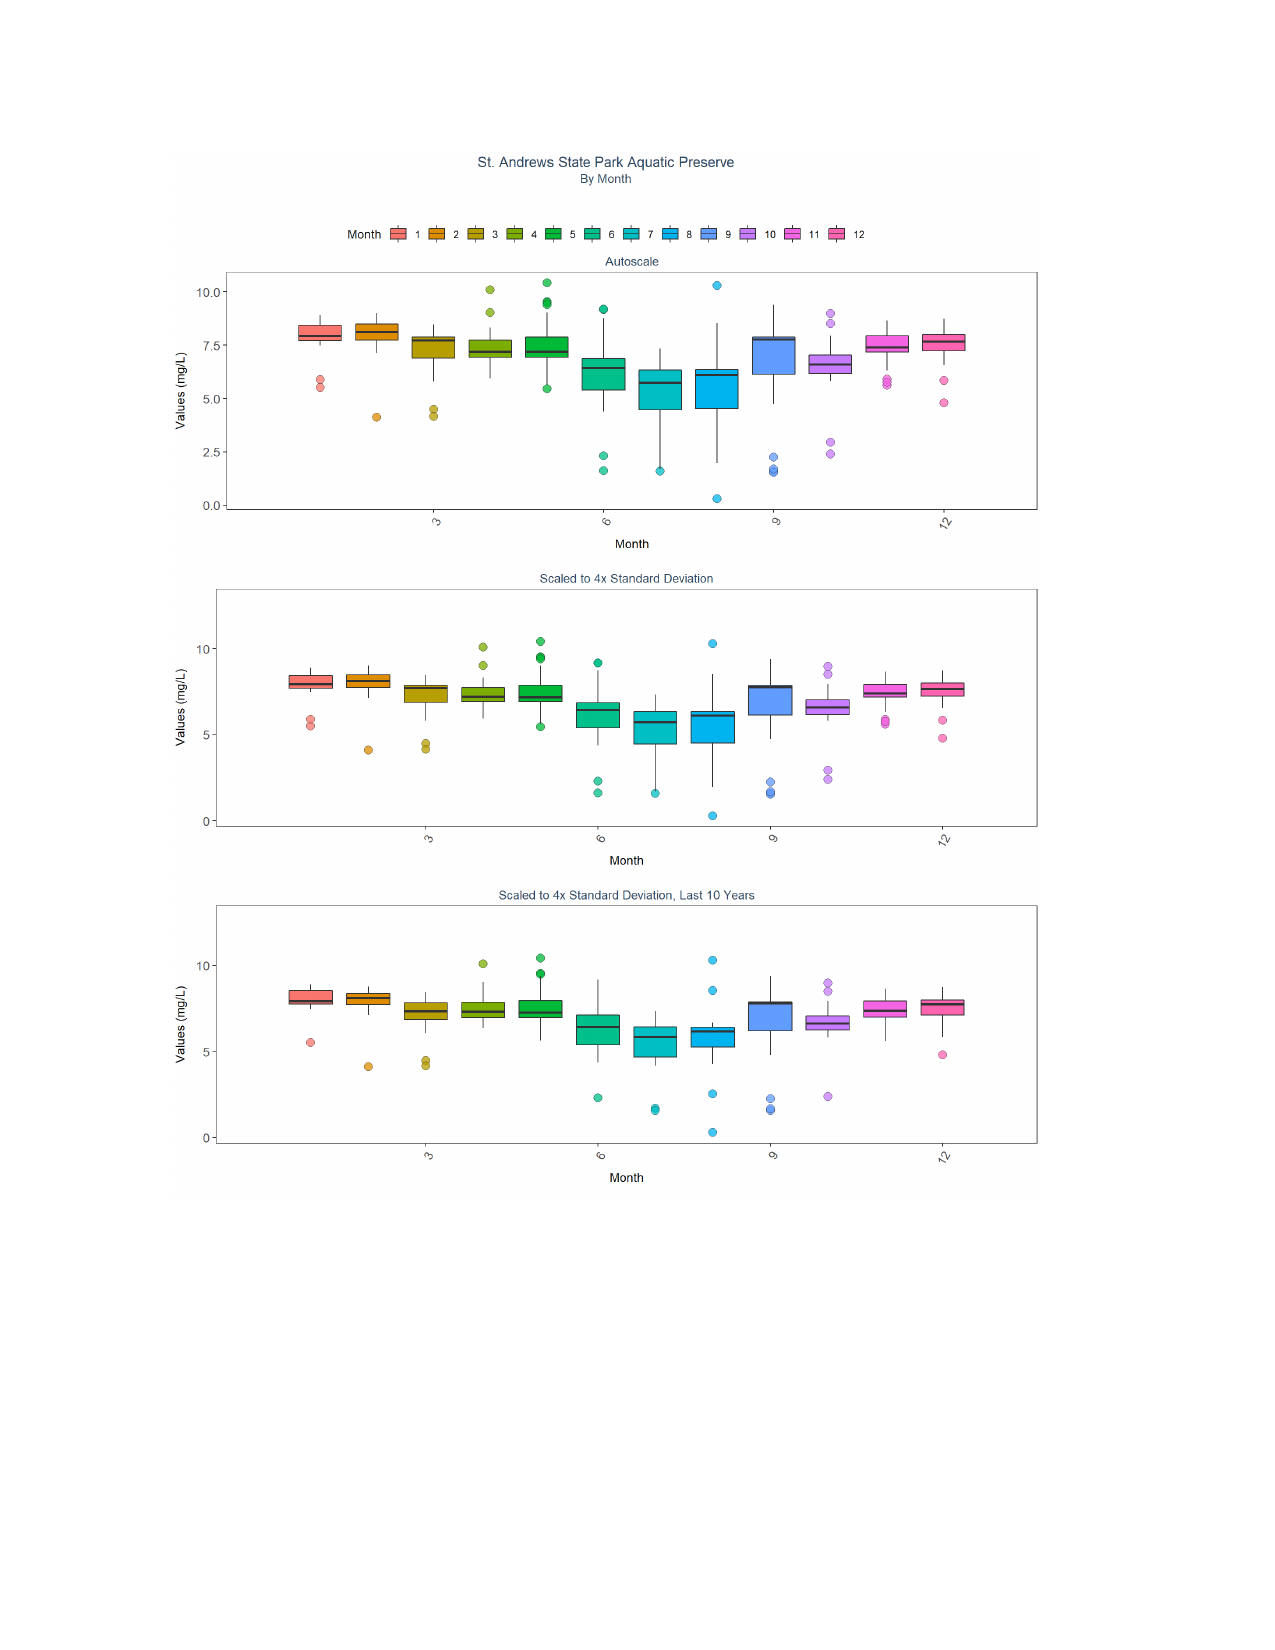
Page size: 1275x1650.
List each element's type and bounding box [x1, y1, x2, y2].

picture [168, 150, 1044, 1200]
